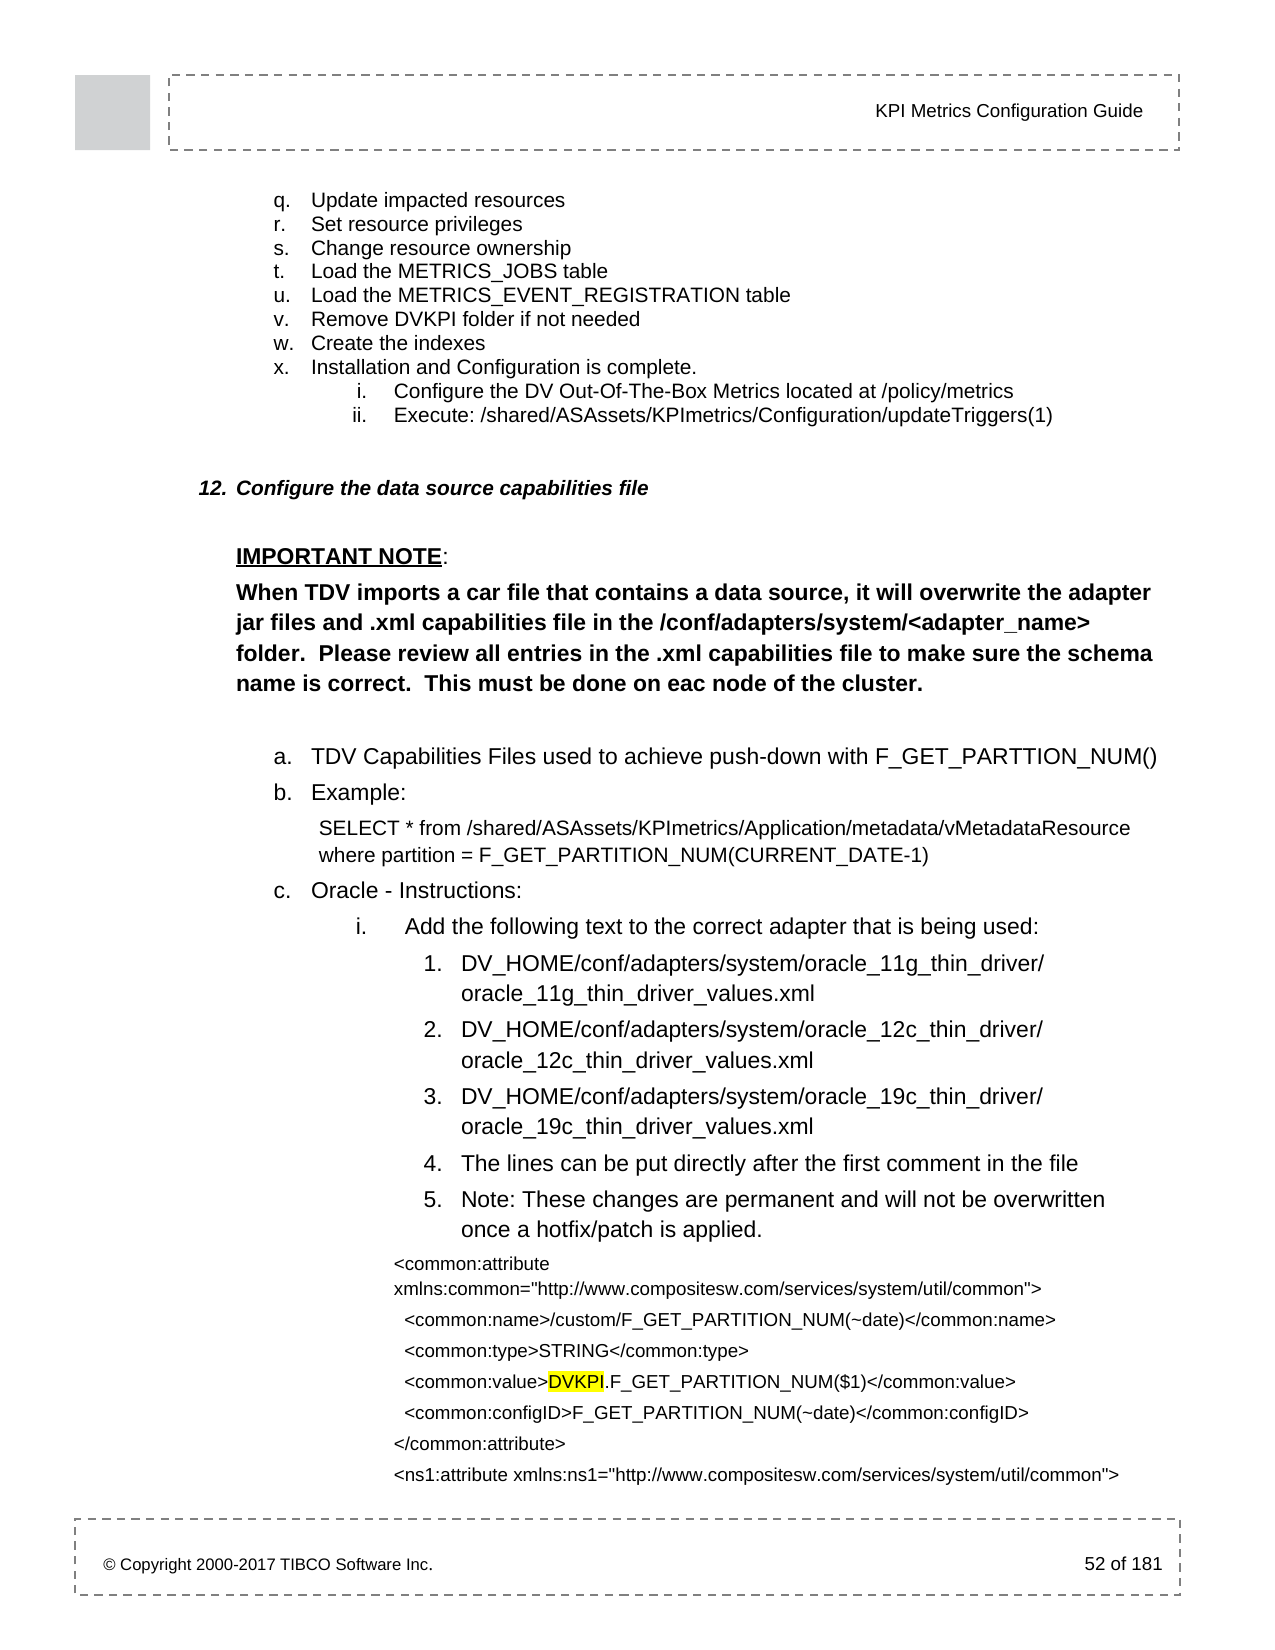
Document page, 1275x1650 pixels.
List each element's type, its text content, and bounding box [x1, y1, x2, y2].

list Execute: /shared/ASAssets/KPImetrics/Configuration/updateTriggers(1) [367, 403, 1162, 427]
list DV_HOME/conf/adapters/system/oracle_11g_thin_driver/ oracle_11g_thin_driver_values.xml [423, 950, 1161, 1006]
list Load the METRICS_JOBS table [273, 259, 1162, 283]
list Change resource ownership [273, 235, 1162, 259]
list The lines can be put directly after the first comment in the file [423, 1150, 1161, 1176]
text <common:name>/custom/F_GET_PARTITION_NUM(~date)</common:name> [394, 1309, 1161, 1330]
list Remove DVKPI folder if not needed [273, 307, 1162, 331]
text <ns1:attribute xmlns:ns1="http://www.compositesw.com/services/system/util/common"> [394, 1464, 1161, 1486]
list Set resource privileges [273, 211, 1162, 235]
list Example: [273, 779, 1161, 806]
list Installation and Configuration is complete. [273, 355, 1162, 379]
text <common:value>DVKPI.F_GET_PARTITION_NUM($1)</common:value> [604, 1371, 1161, 1392]
text <common:attribute xmlns:common="http://www.compositesw.com/services/system/util/common"> [394, 1253, 1161, 1299]
list Configure the DV Out-Of-The-Box Metrics located at /policy/metrics [367, 379, 1162, 403]
list Create the indexes [273, 331, 1162, 355]
list DV_HOME/conf/adapters/system/oracle_19c_thin_driver/ oracle_19c_thin_driver_values.xml [423, 1083, 1161, 1140]
list Oracle - Instructions: [273, 877, 1161, 903]
list TDV Capabilities Files used to achieve push-down with F_GET_PARTTION_NUM() [273, 743, 1161, 769]
list Add the following text to the correct adapter that is being used: [367, 913, 1161, 940]
list Update impacted resources [273, 187, 1162, 211]
text <common:configID>F_GET_PARTITION_NUM(~date)</common:configID> [394, 1402, 1161, 1423]
list Load the METRICS_EVENT_REGISTRATION table [273, 283, 1162, 307]
list Note: These changes are permanent and will not be overwritten once a hotfix/patch is applied. [423, 1186, 1161, 1243]
subtitle Configure the data source capabilities file [198, 476, 1162, 500]
text IMPORTANT NOTE: [236, 543, 1161, 569]
text <common:type>STRING</common:type> [394, 1340, 1161, 1361]
text SELECT * from /shared/ASAssets/KPImetrics/Application/metadata/vMetadataResource where partition = F_GET_PARTITION_NUM(CURRENT_DATE-1) [319, 816, 1161, 867]
list DV_HOME/conf/adapters/system/oracle_12c_thin_driver/ oracle_12c_thin_driver_values.xml [423, 1016, 1161, 1073]
text When TDV imports a car file that contains a data source, it will overwrite the adapter jar files and .xml capabilities file in the /conf/adapters/system/<adapter_name> folder. Please review all entries in the .xml capabilities file to make sure the schema name is correct. This must be done on eac node of the cluster. [236, 579, 1161, 696]
text </common:attribute> [394, 1433, 1161, 1454]
